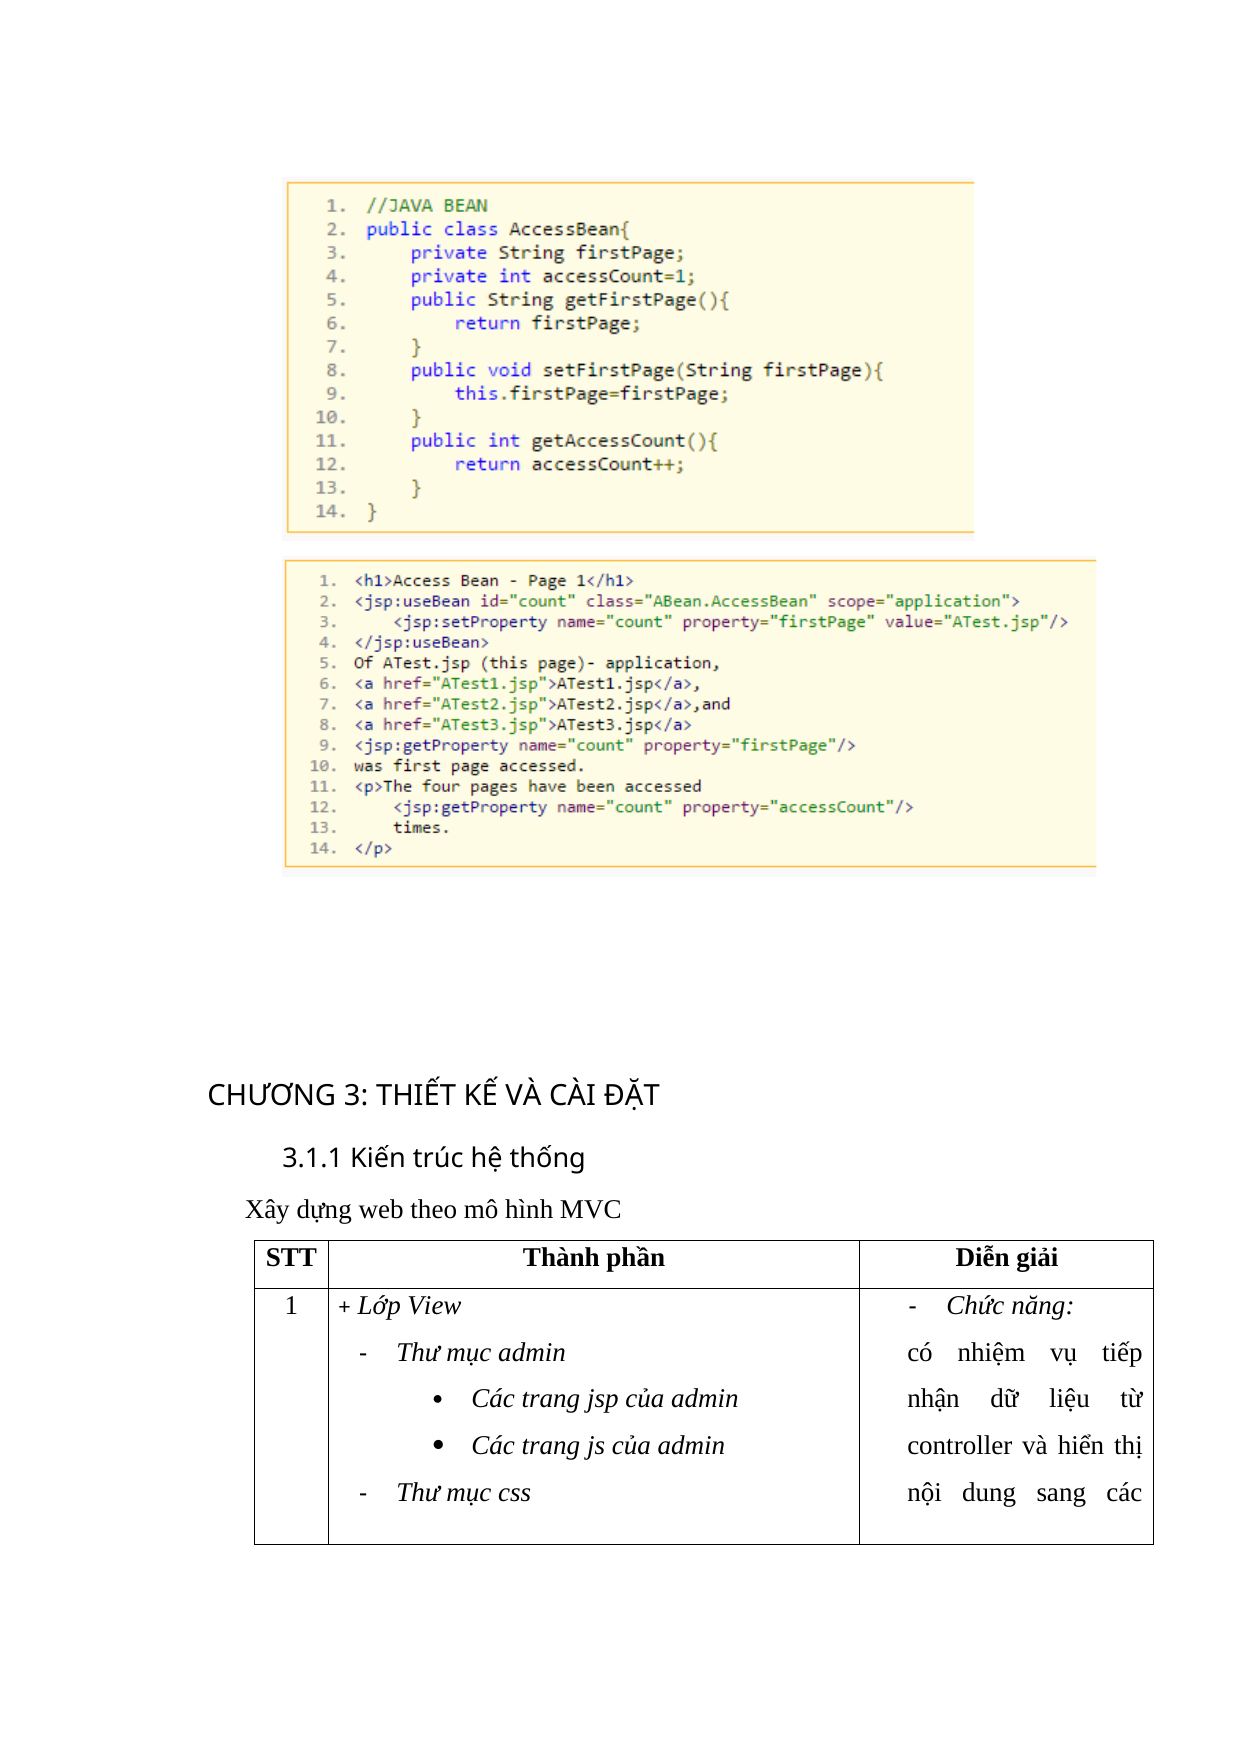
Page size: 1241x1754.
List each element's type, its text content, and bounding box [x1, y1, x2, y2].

table_header STT [255, 1241, 328, 1288]
list Xây dựng web theo mô hình MVC [244, 1194, 1122, 1225]
table_header Thành phần [329, 1241, 859, 1288]
subtitle THIẾT KẾ VÀ CÀI ĐẶT [207, 1075, 1122, 1114]
table_header Diễn giải [860, 1241, 1153, 1288]
subtitle Kiến trúc hệ thống [282, 1138, 1122, 1175]
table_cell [329, 1289, 859, 1543]
picture [282, 177, 975, 541]
picture [282, 556, 1097, 877]
table_cell 1 [255, 1289, 328, 1543]
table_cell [860, 1289, 1153, 1543]
